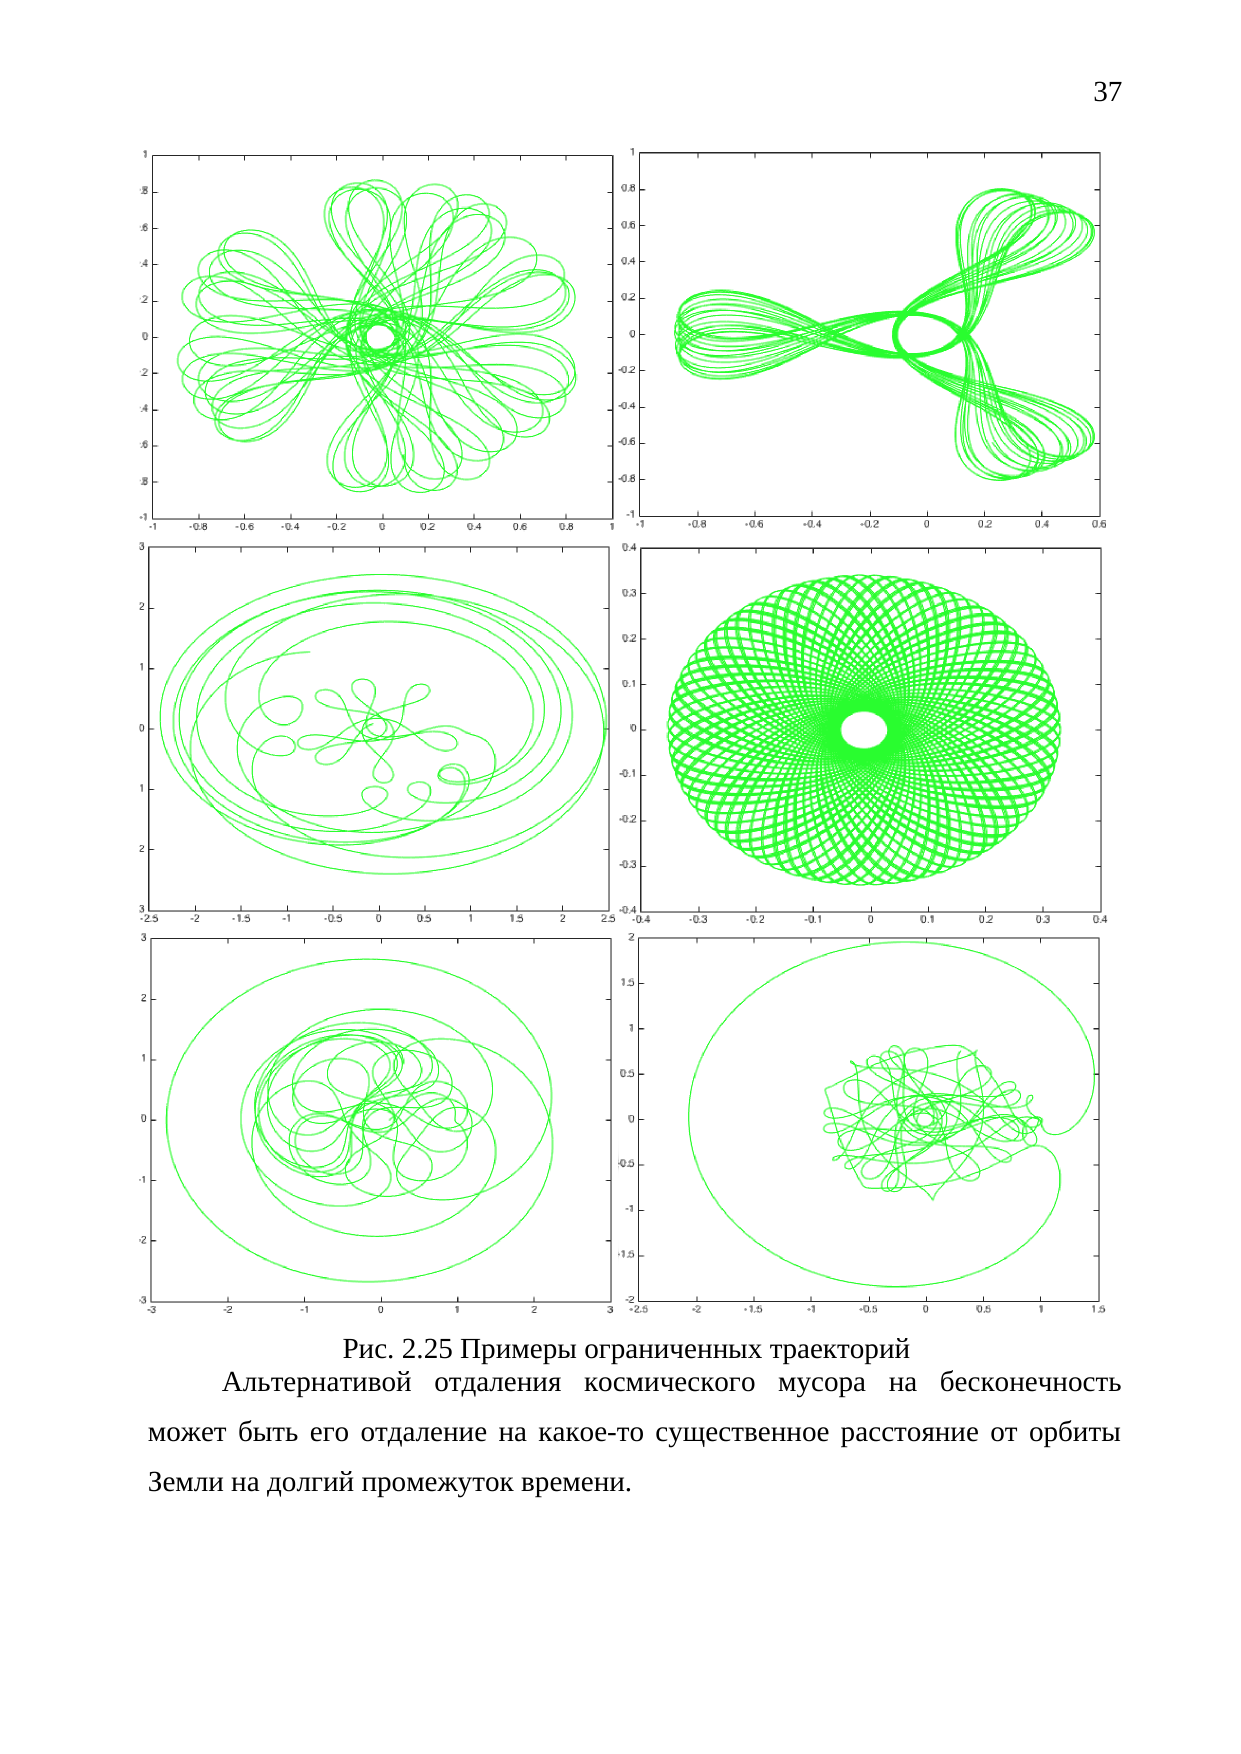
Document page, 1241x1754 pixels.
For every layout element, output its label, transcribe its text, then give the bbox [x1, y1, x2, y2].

picture [139, 134, 1114, 1314]
